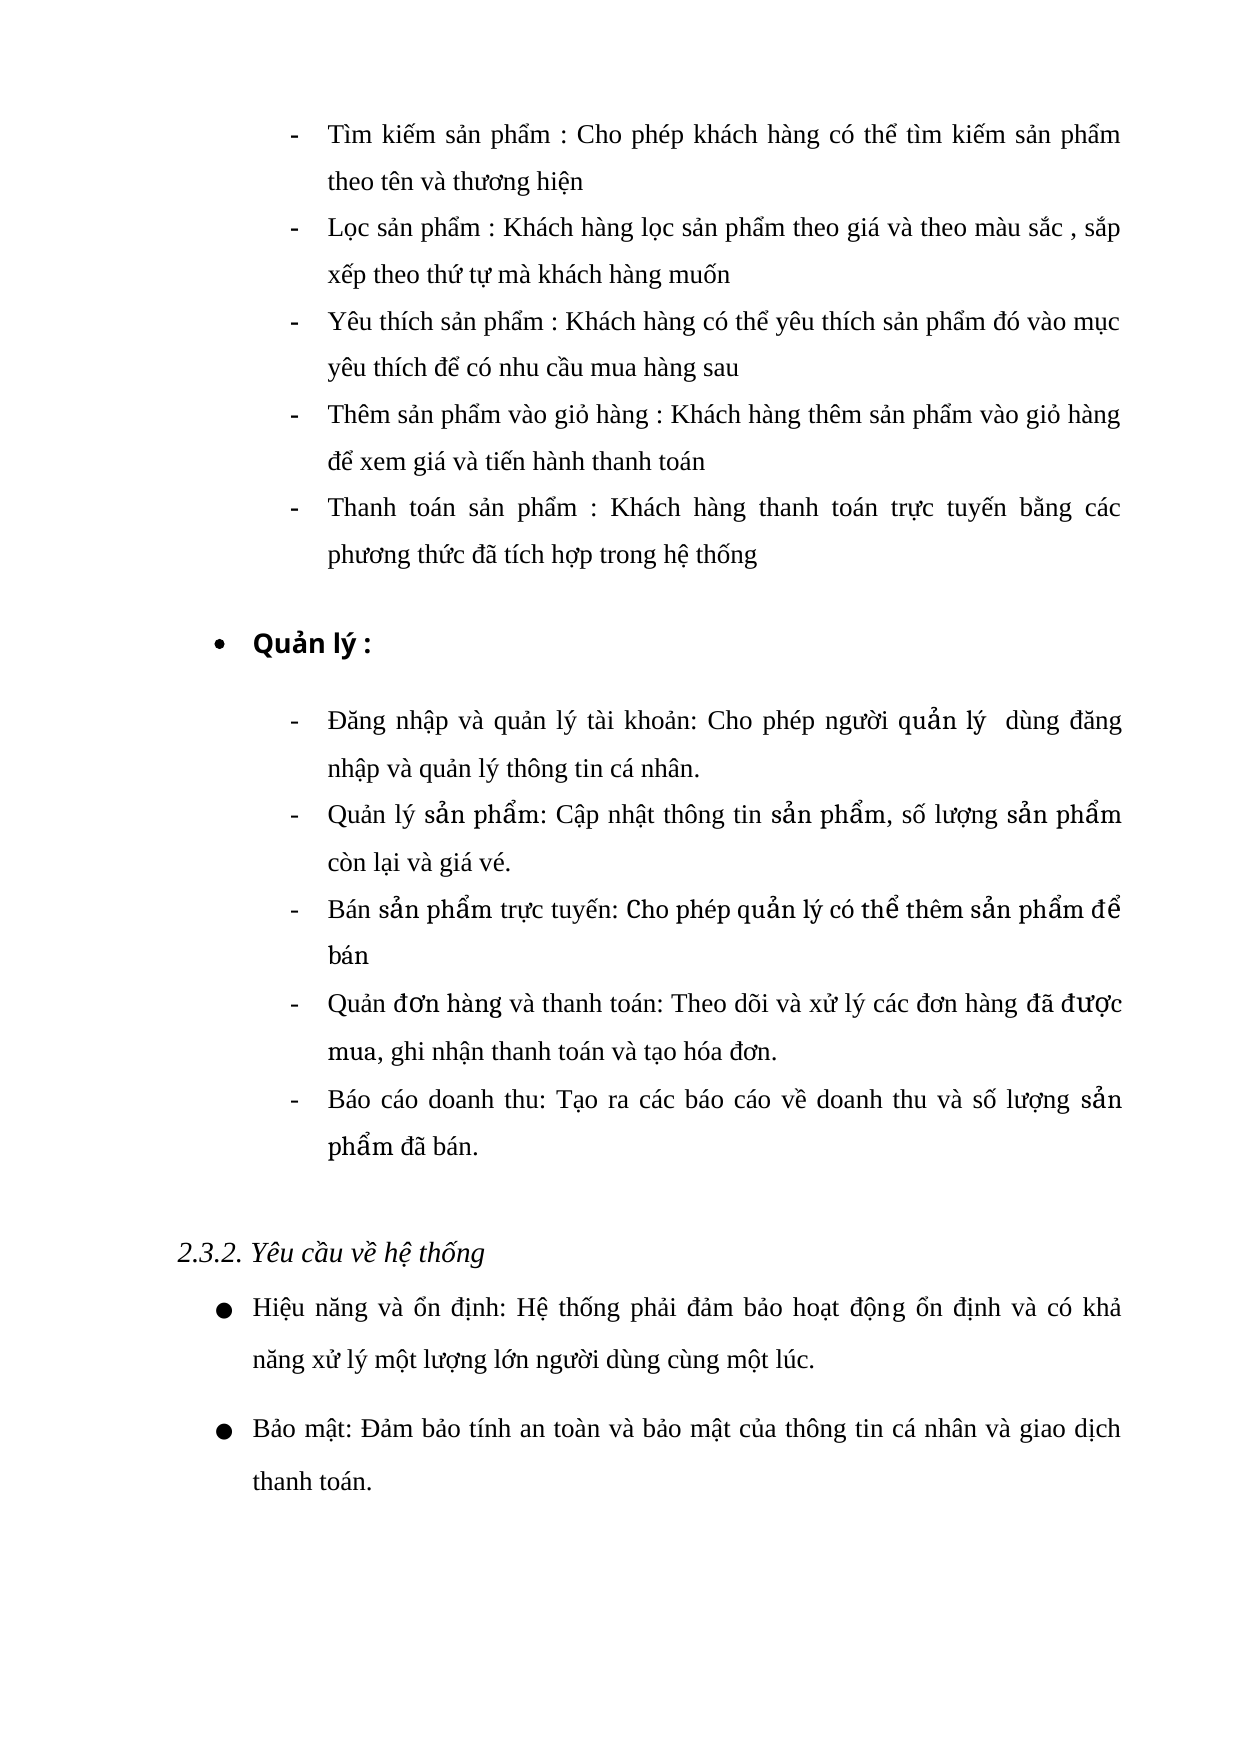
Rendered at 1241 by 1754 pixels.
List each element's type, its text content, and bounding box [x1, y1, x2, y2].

list Yêu thích sản phẩm : Khách hàng có thể yêu thích sản phẩm đó vào mục yêu thích để có nhu cầu mua hàng sau [290, 305, 1122, 383]
list Quản lý sản phẩm: Cập nhật thông tin sản phẩm, số lượng sản phẩm còn lại và giá vé. [290, 798, 1122, 877]
list Thanh toán sản phẩm : Khách hàng thanh toán trực tuyến bằng các phương thức đã tích hợp trong hệ thống [290, 491, 1122, 569]
list Tìm kiếm sản phẩm : Cho phép khách hàng có thể tìm kiếm sản phẩm theo tên và thương hiện [290, 118, 1122, 196]
list Đăng nhập và quản lý tài khoản: Cho phép người quản lý dùng đăng nhập và quản lý thông tin cá nhân. [290, 704, 1122, 783]
list Quản lý : [215, 624, 1122, 661]
list Bán sản phẩm trực tuyến: Cho phép quản lý có thể thêm sản phẩm để bán [290, 893, 1122, 971]
list Thêm sản phẩm vào giỏ hàng : Khách hàng thêm sản phẩm vào giỏ hàng để xem giá và tiến hành thanh toán [290, 398, 1122, 476]
subtitle 2.3.2. Yêu cầu về hệ thống [177, 1235, 1122, 1268]
list Báo cáo doanh thu: Tạo ra các báo cáo về doanh thu và số lượng sản phẩm đã bán. [290, 1083, 1122, 1162]
list Bảo mật: Đảm bảo tính an toàn và bảo mật của thông tin cá nhân và giao dịch thanh toán. [215, 1407, 1122, 1496]
list Hiệu năng và ổn định: Hệ thống phải đảm bảo hoạt động ổn định và có khả năng xử lý một lượng lớn người dùng cùng một lúc. [215, 1285, 1122, 1374]
list Lọc sản phẩm : Khách hàng lọc sản phẩm theo giá và theo màu sắc , sắp xếp theo thứ tự mà khách hàng muốn [290, 211, 1122, 289]
list Quản đơn hàng và thanh toán: Theo dõi và xử lý các đơn hàng đã được mua, ghi nhận thanh toán và tạo hóa đơn. [290, 987, 1122, 1067]
